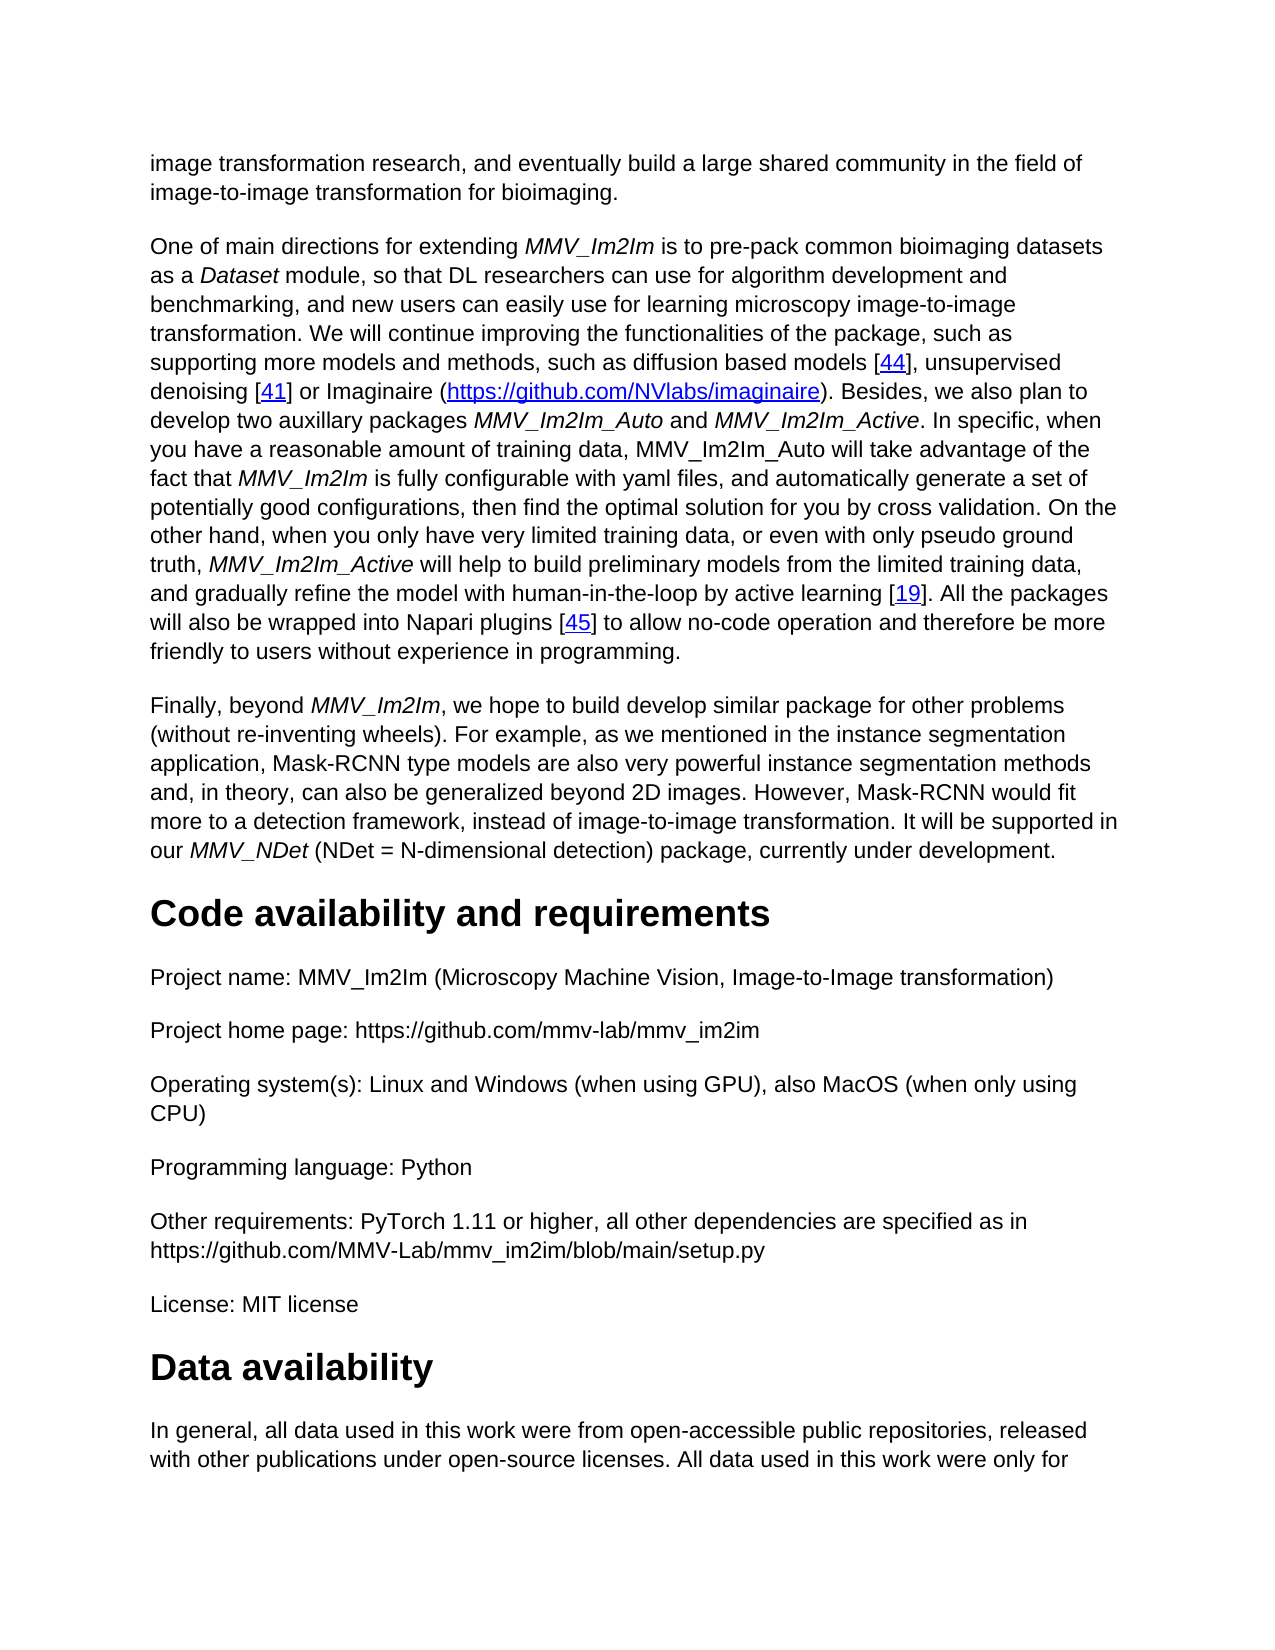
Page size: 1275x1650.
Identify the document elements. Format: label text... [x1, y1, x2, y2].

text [150, 150, 1125, 205]
text License: MIT license [150, 1291, 1125, 1317]
text Finally, beyond MMV_Im2Im, we hope to build develop similar package for other problems (without re-inventing wheels). For example, as we mentioned in the instance segmentation application, Mask-RCNN type models are also very powerful instance segmentation methods and, in theory, can also be generalized beyond 2D images. However, Mask-RCNN would fit more to a detection framework, instead of image-to-image transformation. It will be supported in our MMV_NDet (NDet = N-dimensional detection) package, currently under development. [150, 692, 1125, 863]
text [150, 1417, 1125, 1473]
text Project home page: https://github.com/mmv-lab/mmv_im2im [150, 1017, 1125, 1044]
subtitle Data availability [150, 1345, 1125, 1388]
text Programming language: Python [150, 1154, 1125, 1181]
text One of main directions for extending MMV_Im2Im is to pre-pack common bioimaging datasets as a Dataset module, so that DL researchers can use for algorithm development and benchmarking, and new users can easily use for learning microscopy image-to-image transformation. We will continue improving the functionalities of the package, such as supporting more models and methods, such as diffusion based models [44], unsupervised denoising [41] or Imaginaire (https://github.com/NVlabs/imaginaire). Besides, we also plan to develop two auxillary packages MMV_Im2Im_Auto and MMV_Im2Im_Active. In specific, when you have a reasonable amount of training data, MMV_Im2Im_Auto will take advantage of the fact that MMV_Im2Im is fully configurable with yaml files, and automatically generate a set of potentially good configurations, then find the optimal solution for you by cross validation. On the other hand, when you only have very limited training data, or even with only pseudo ground truth, MMV_Im2Im_Active will help to build preliminary models from the limited training data, and gradually refine the model with human-in-the-loop by active learning [19]. All the packages will also be wrapped into Napari plugins [45] to allow no-code operation and therefore be more friendly to users without experience in programming. [150, 233, 1125, 665]
text Project name: MMV_Im2Im (Microscopy Machine Vision, Image-to-Image transformation) [150, 963, 1125, 990]
text Other requirements: PyTorch 1.11 or higher, all other dependencies are specified as in https://github.com/MMV-Lab/mmv_im2im/blob/main/setup.py [150, 1208, 1125, 1263]
text Operating system(s): Linux and Windows (when using GPU), also MacOS (when only using CPU) [150, 1071, 1125, 1127]
subtitle Code availability and requirements [150, 891, 1125, 934]
